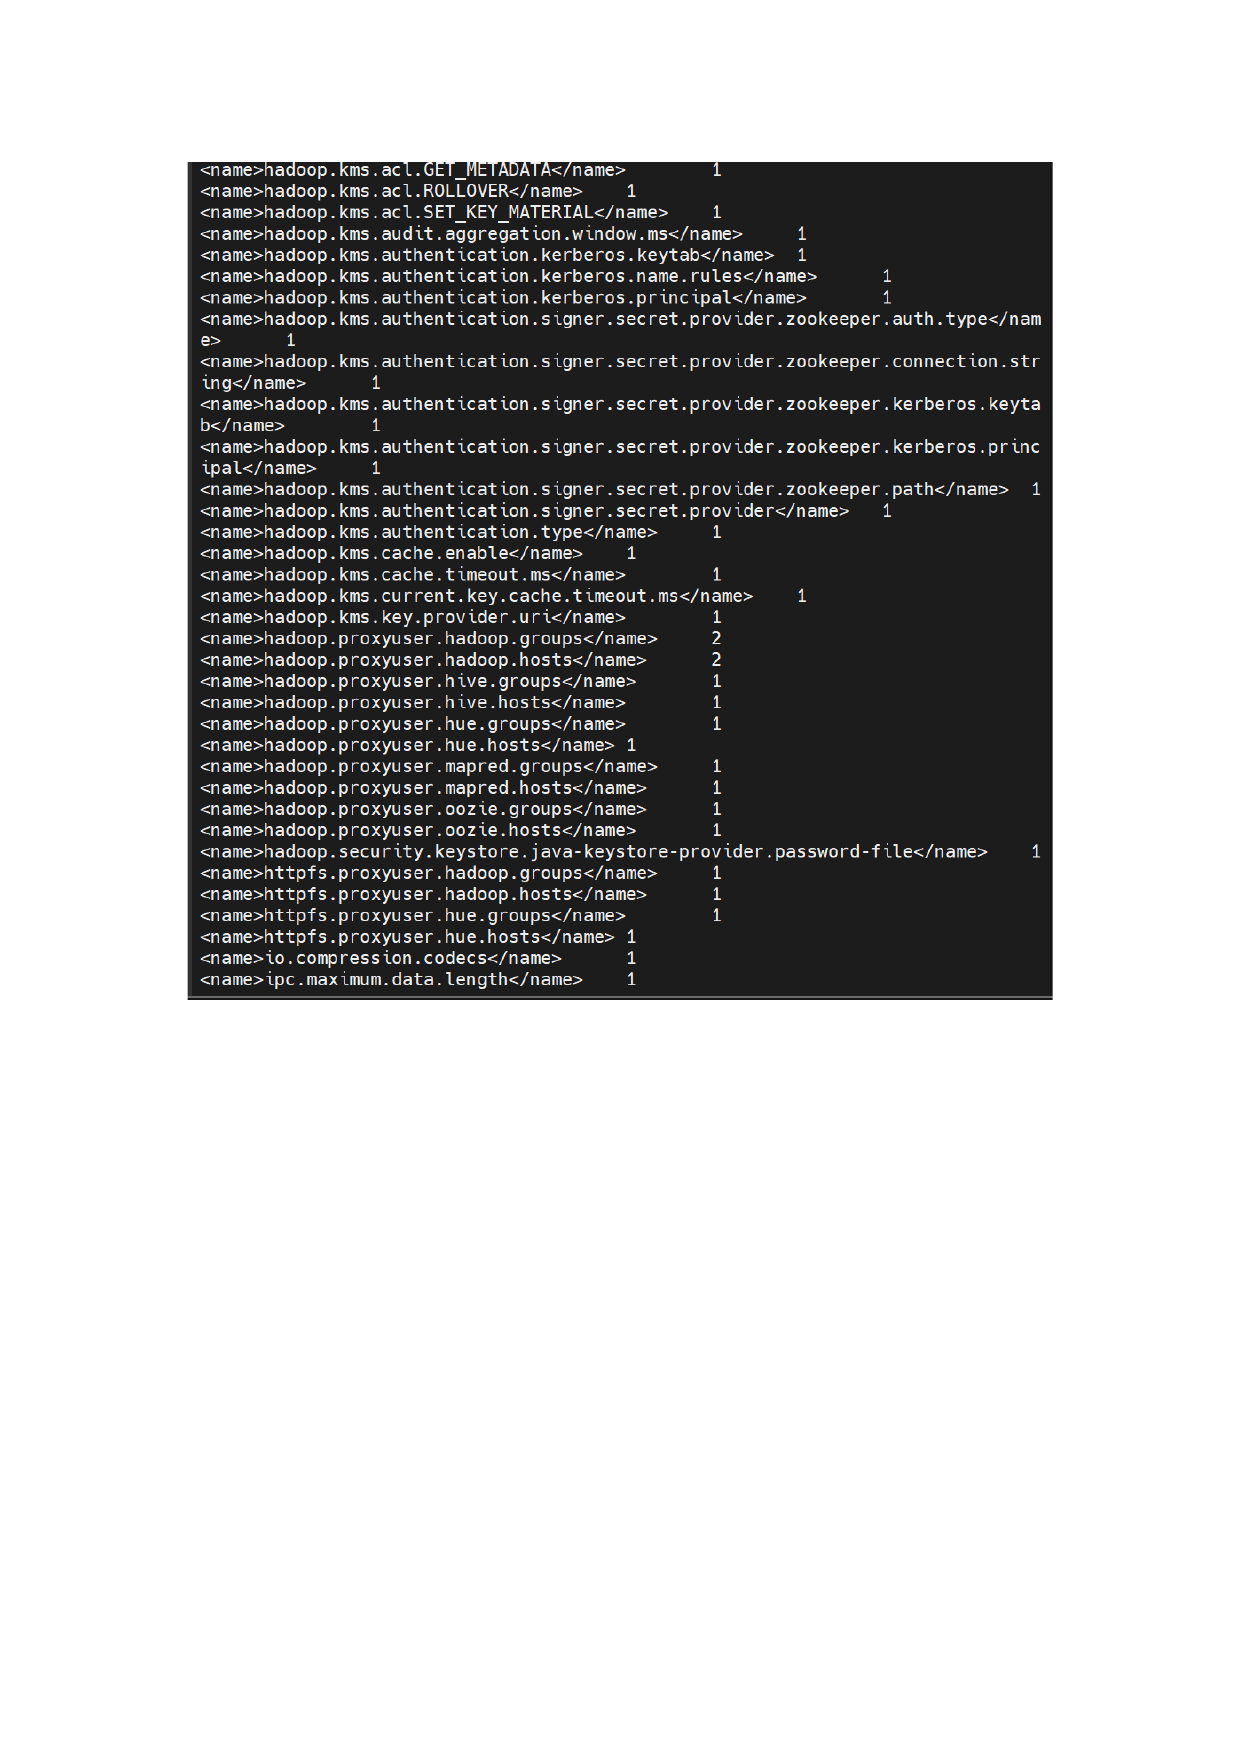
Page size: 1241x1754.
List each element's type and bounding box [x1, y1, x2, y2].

picture [187, 162, 1053, 1000]
